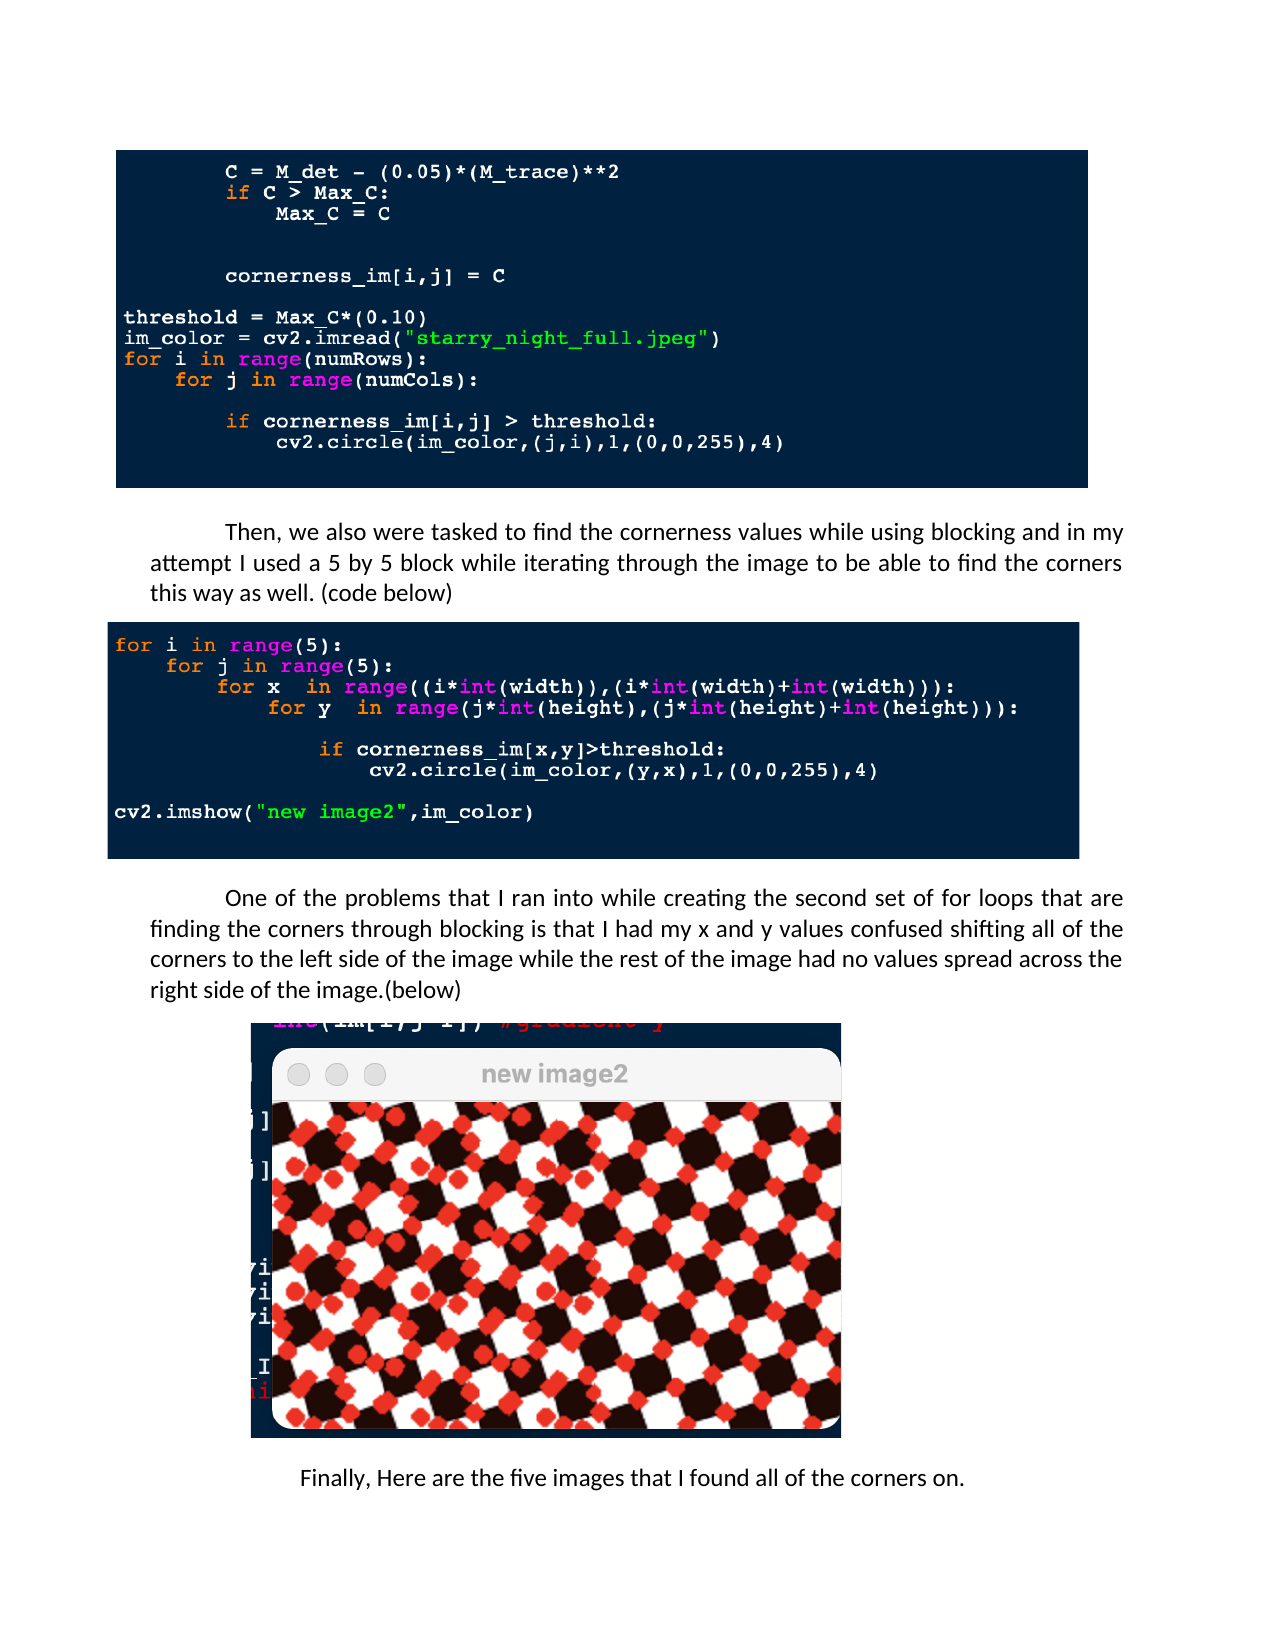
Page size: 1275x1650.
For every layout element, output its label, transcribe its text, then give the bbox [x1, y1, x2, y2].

text Finally, Here are the five images that I found all of the corners on. [150, 1432, 1125, 1493]
picture [106, 622, 1078, 858]
picture [249, 1023, 841, 1437]
picture [115, 150, 1087, 488]
